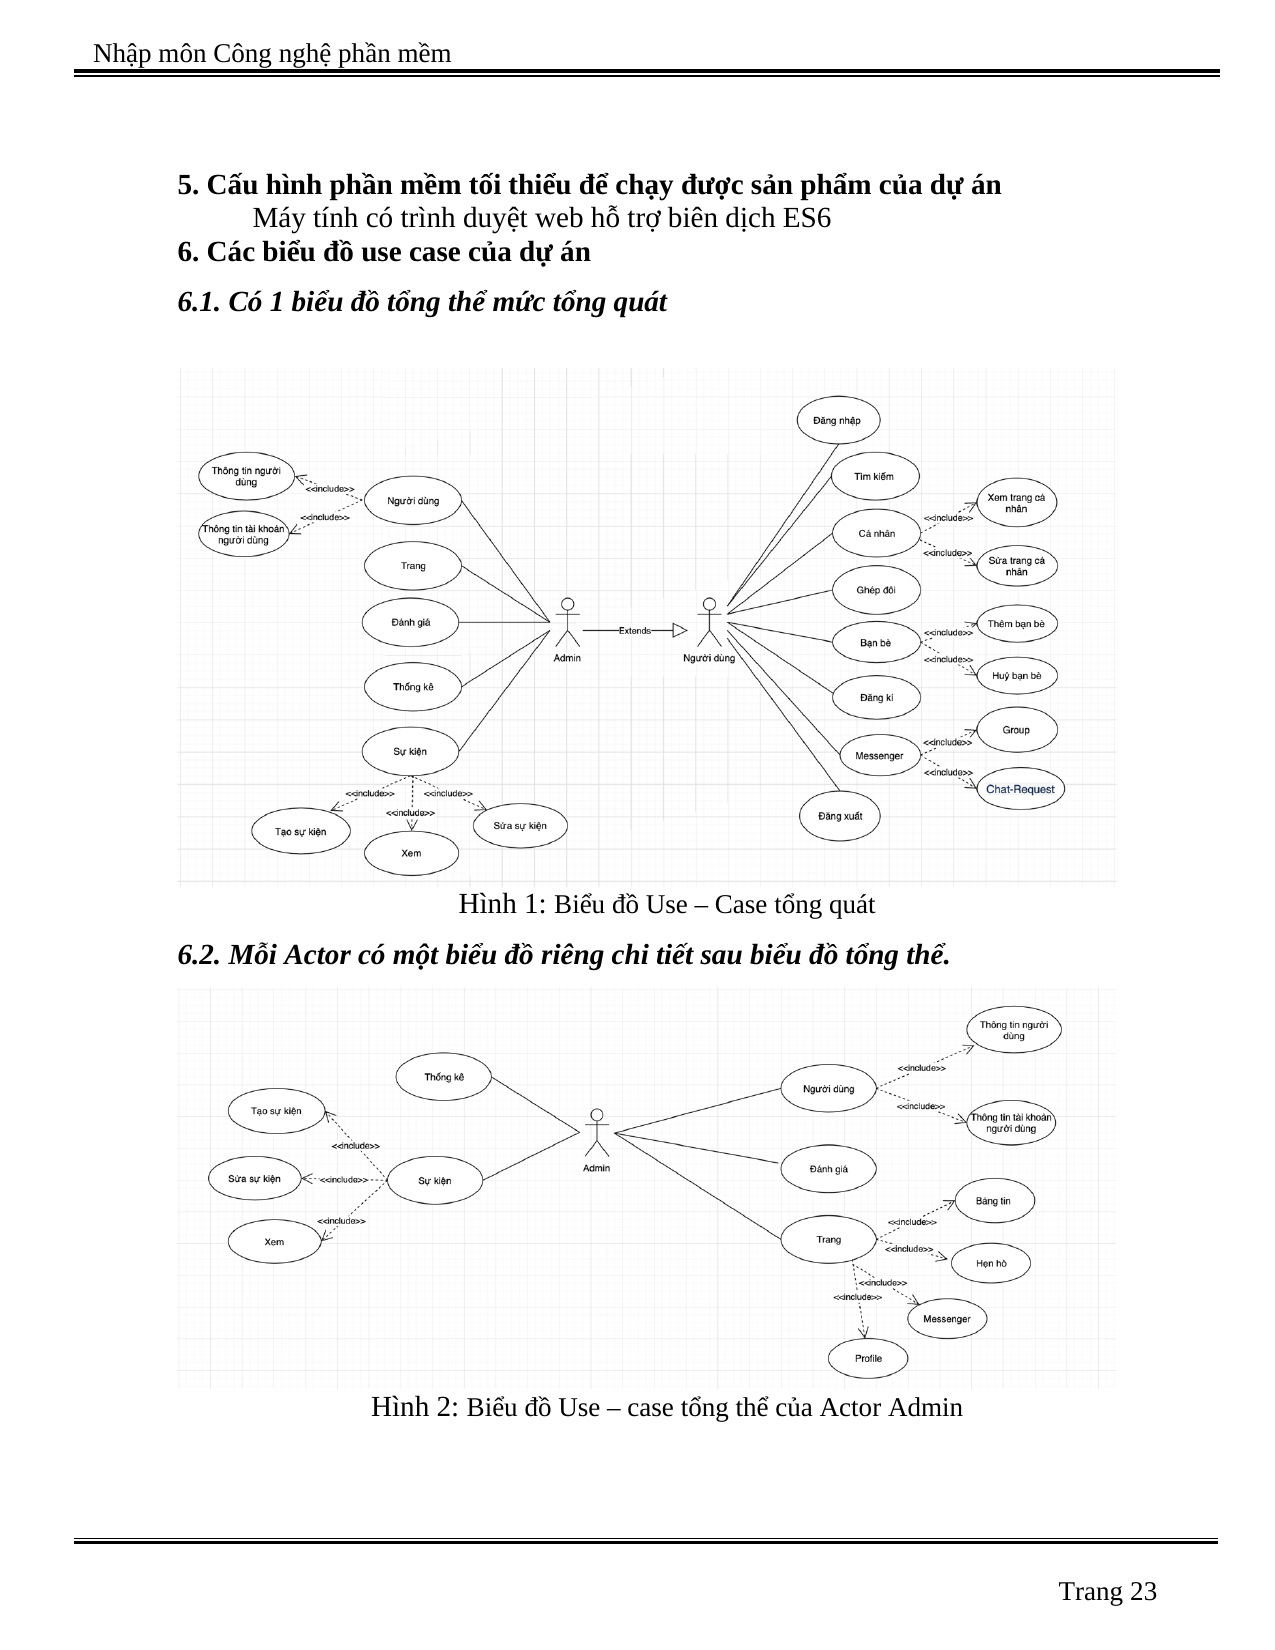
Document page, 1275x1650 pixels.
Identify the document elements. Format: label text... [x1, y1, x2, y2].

text Biểu đồ Use – Case tổng quát [177, 887, 1157, 920]
text Máy tính có trình duyệt web hỗ trợ biên dịch ES6 [252, 200, 1157, 234]
picture [177, 987, 1117, 1389]
text Các biểu đồ use case của dự án [177, 234, 1157, 267]
picture [177, 368, 1117, 887]
text Mỗi Actor có một biểu đồ riêng chi tiết sau biểu đồ tổng thể. [177, 937, 1157, 971]
text Biểu đồ Use – case tổng thể của Actor Admin [177, 1389, 1157, 1422]
text Có 1 biểu đồ tổng thể mức tổng quát [177, 284, 1157, 318]
text Cấu hình phần mềm tối thiểu để chạy được sản phẩm của dự án [177, 167, 1157, 200]
